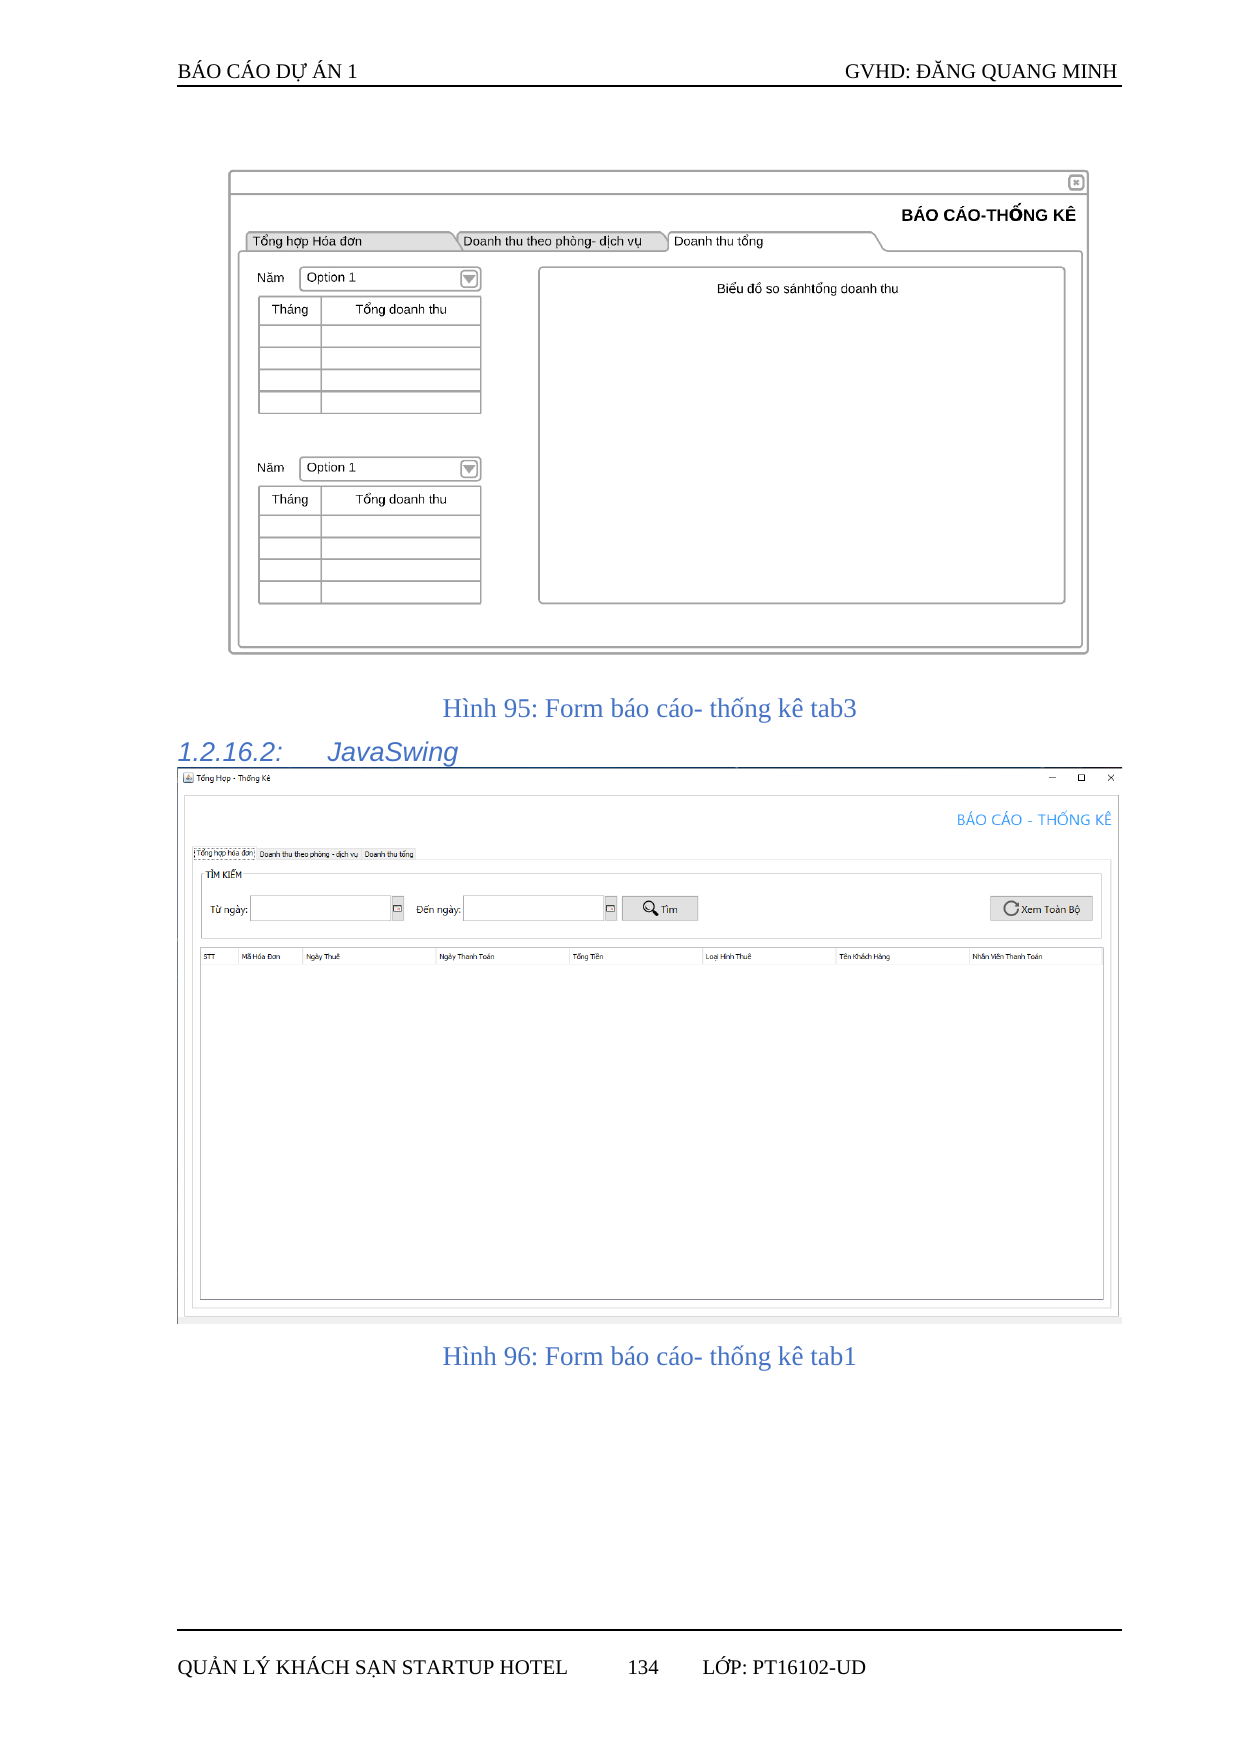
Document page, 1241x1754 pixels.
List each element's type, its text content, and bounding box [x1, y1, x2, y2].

picture [177, 147, 1123, 676]
subtitle JavaSwing [177, 736, 1122, 767]
text Hình 95: Form báo cáo- thống kê tab3 [177, 692, 1122, 723]
picture [177, 767, 1123, 1324]
text Hình 96: Form báo cáo- thống kê tab1 [177, 1340, 1122, 1371]
